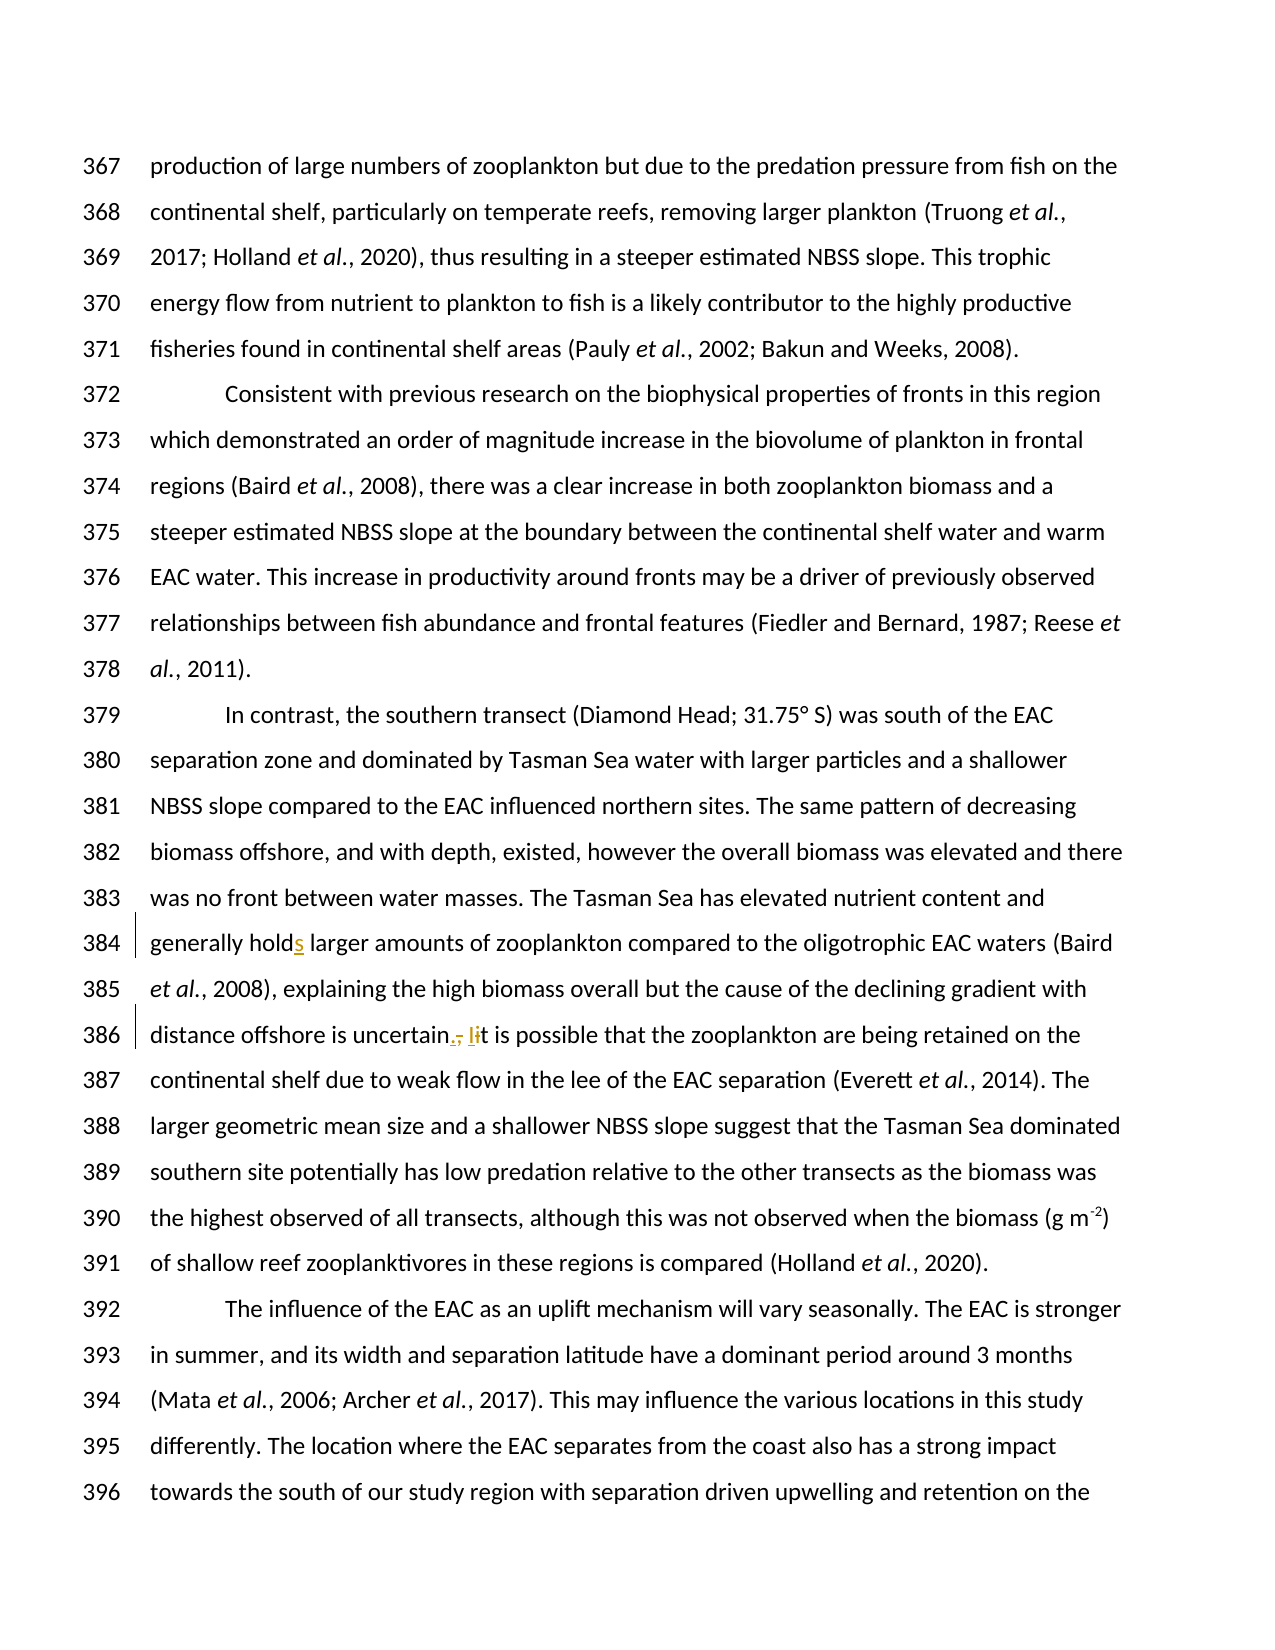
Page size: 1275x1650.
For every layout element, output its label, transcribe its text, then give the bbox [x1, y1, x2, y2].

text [150, 150, 1125, 363]
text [150, 1293, 1125, 1507]
text In contrast, the southern transect (Diamond Head; 31.75° S) was south of the EAC separation zone and dominated by Tasman Sea water with larger particles and a shallower NBSS slope compared to the EAC influenced northern sites. The same pattern of decreasing biomass offshore, and with depth, existed, however the overall biomass was elevated and there was no front between water masses. The Tasman Sea has elevated nutrient content and generally hold larger amounts of zooplankton compared to the oligotrophic EAC waters (Baird et al., 2008), explaining the high biomass overall but the cause of the declining gradient with distance offshore is uncertain t is possible that the zooplankton are being retained on the continental shelf due to weak flow in the lee of the EAC separation (Everett et al., 2014). The larger geometric mean size and a shallower NBSS slope suggest that the Tasman Sea dominated southern site potentially has low predation relative to the other transects as the biomass was the highest observed of all transects, although this was not observed when the biomass (g m-2) of shallow reef zooplanktivores in these regions is compared (Holland et al., 2020). [150, 699, 1125, 1278]
text Consistent with previous research on the biophysical properties of fronts in this region which demonstrated an order of magnitude increase in the biovolume of plankton in frontal regions (Baird et al., 2008), there was a clear increase in both zooplankton biomass and a steeper estimated NBSS slope at the boundary between the continental shelf water and warm EAC water. This increase in productivity around fronts may be a driver of previously observed relationships between fish abundance and frontal features (Fiedler and Bernard, 1987; Reese et al., 2011). [150, 379, 1125, 683]
